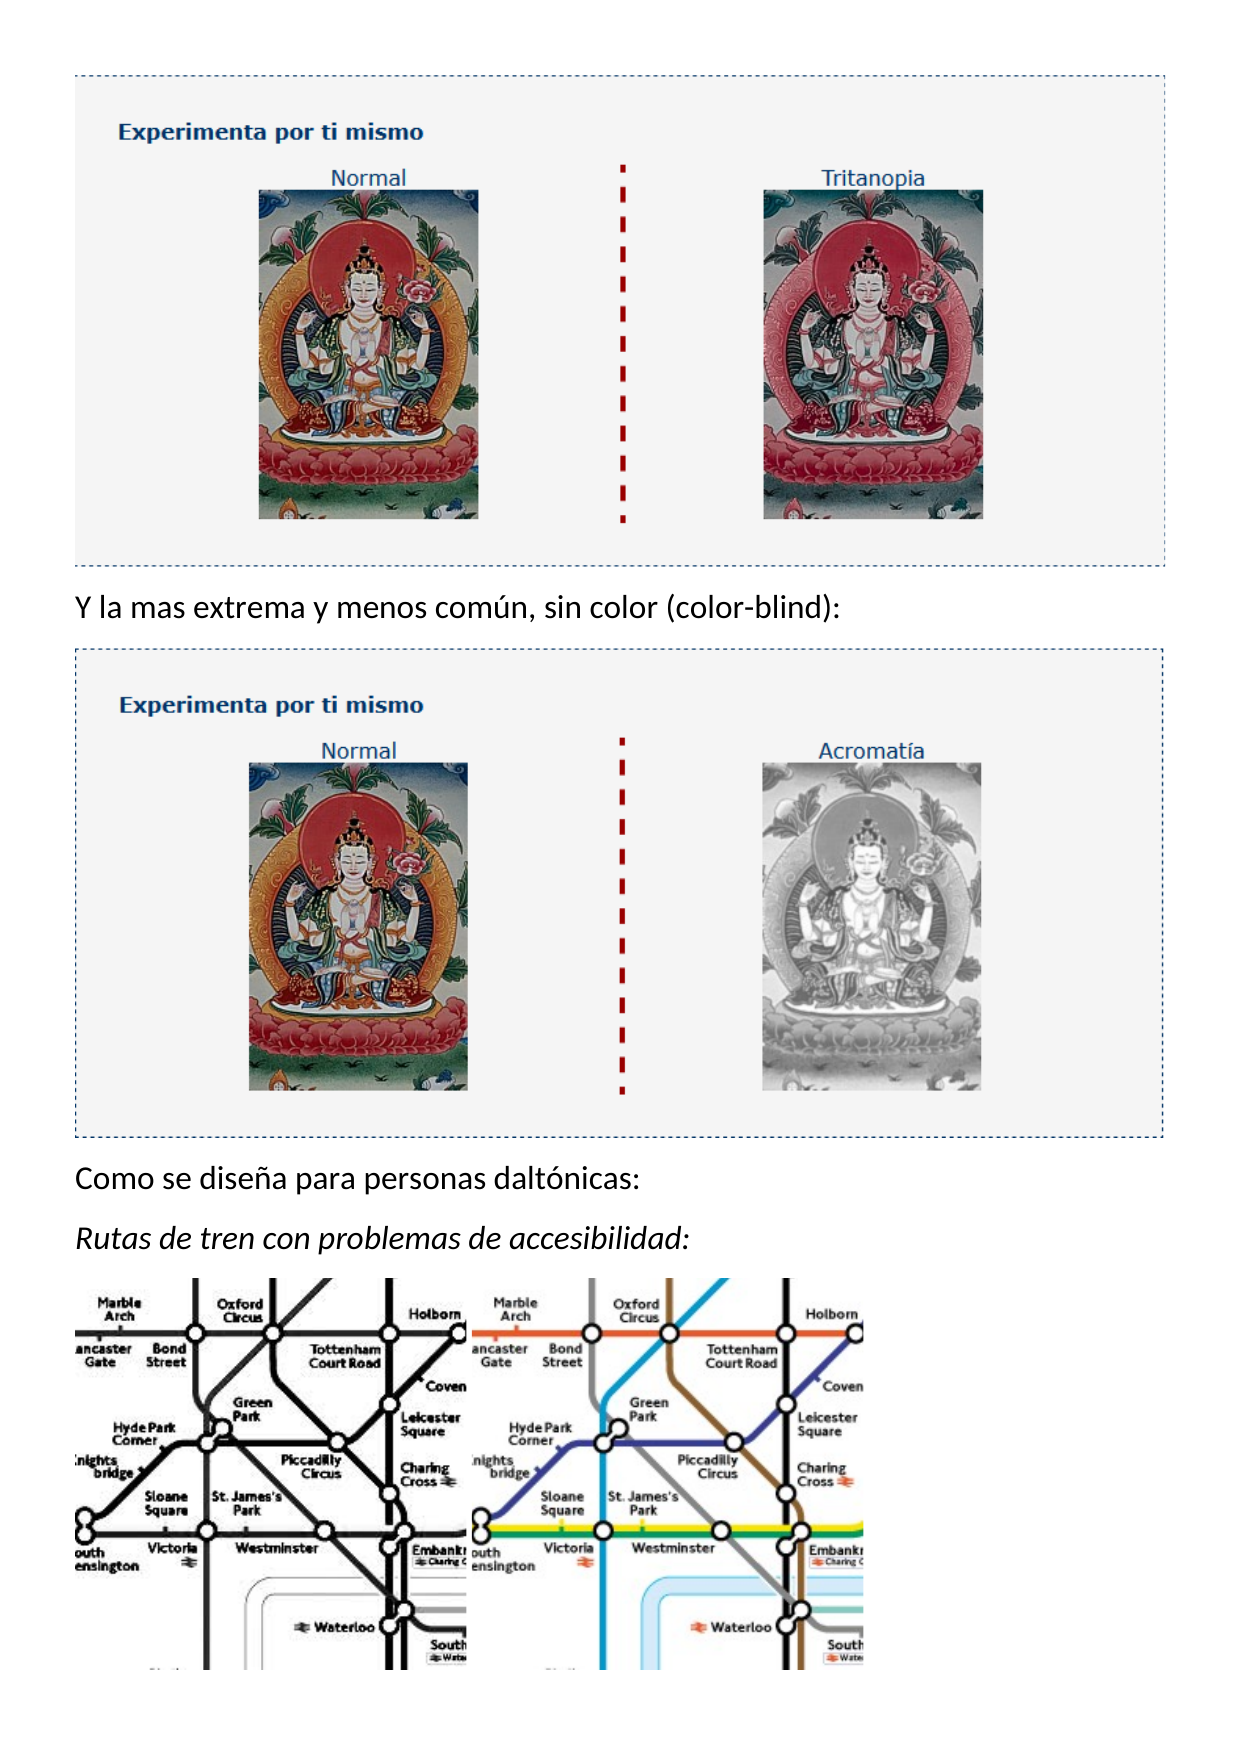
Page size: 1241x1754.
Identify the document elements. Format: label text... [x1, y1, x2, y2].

picture [75, 647, 1166, 1138]
text Rutas de tren con problemas de accesibilidad: [75, 1217, 1165, 1258]
picture [471, 1278, 864, 1670]
text Como se diseña para personas daltónicas: [75, 1157, 1165, 1197]
text Y la mas extrema y menos común, sin color (color-blind): [75, 586, 1165, 627]
picture [75, 1278, 467, 1670]
picture [75, 75, 1166, 568]
